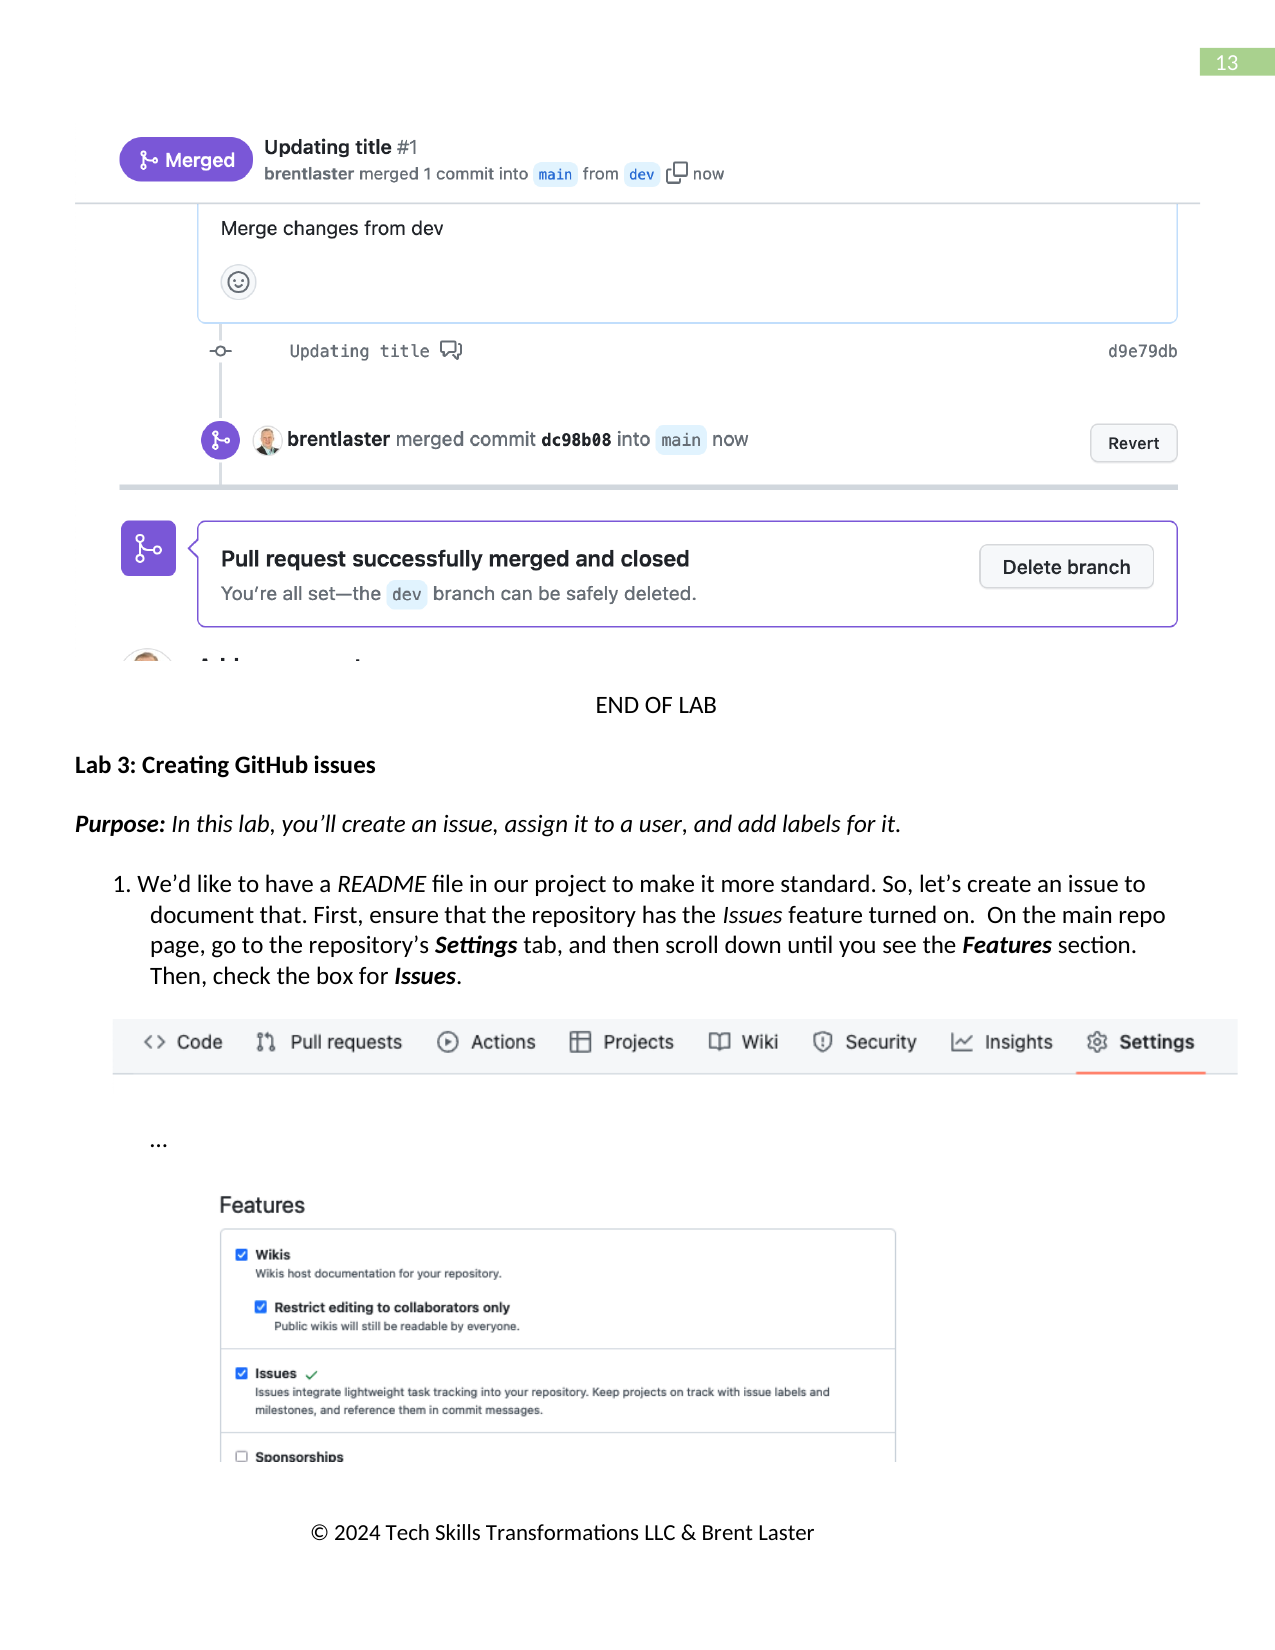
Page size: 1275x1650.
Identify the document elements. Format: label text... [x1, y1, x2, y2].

picture [75, 123, 1200, 661]
picture [112, 1019, 1238, 1095]
text … [150, 1124, 1200, 1154]
text 1. We’d like to have a README file in our project to make it more standard. So, let’s create an issue to document that. First, ensure that the repository has the Issues feature turned on. On the main repo page, go to the repository’s Settings tab, and then scroll down until you see the Features section. Then, check the box for Issues. [112, 868, 1200, 990]
subtitle Lab 3: Creating GitHub issues [75, 749, 1200, 779]
subtitle Purpose: In this lab, you’ll create an issue, assign it to a user, and add labels for it. [75, 809, 1200, 839]
text END OF LAB [75, 689, 1200, 720]
picture [183, 1183, 901, 1462]
